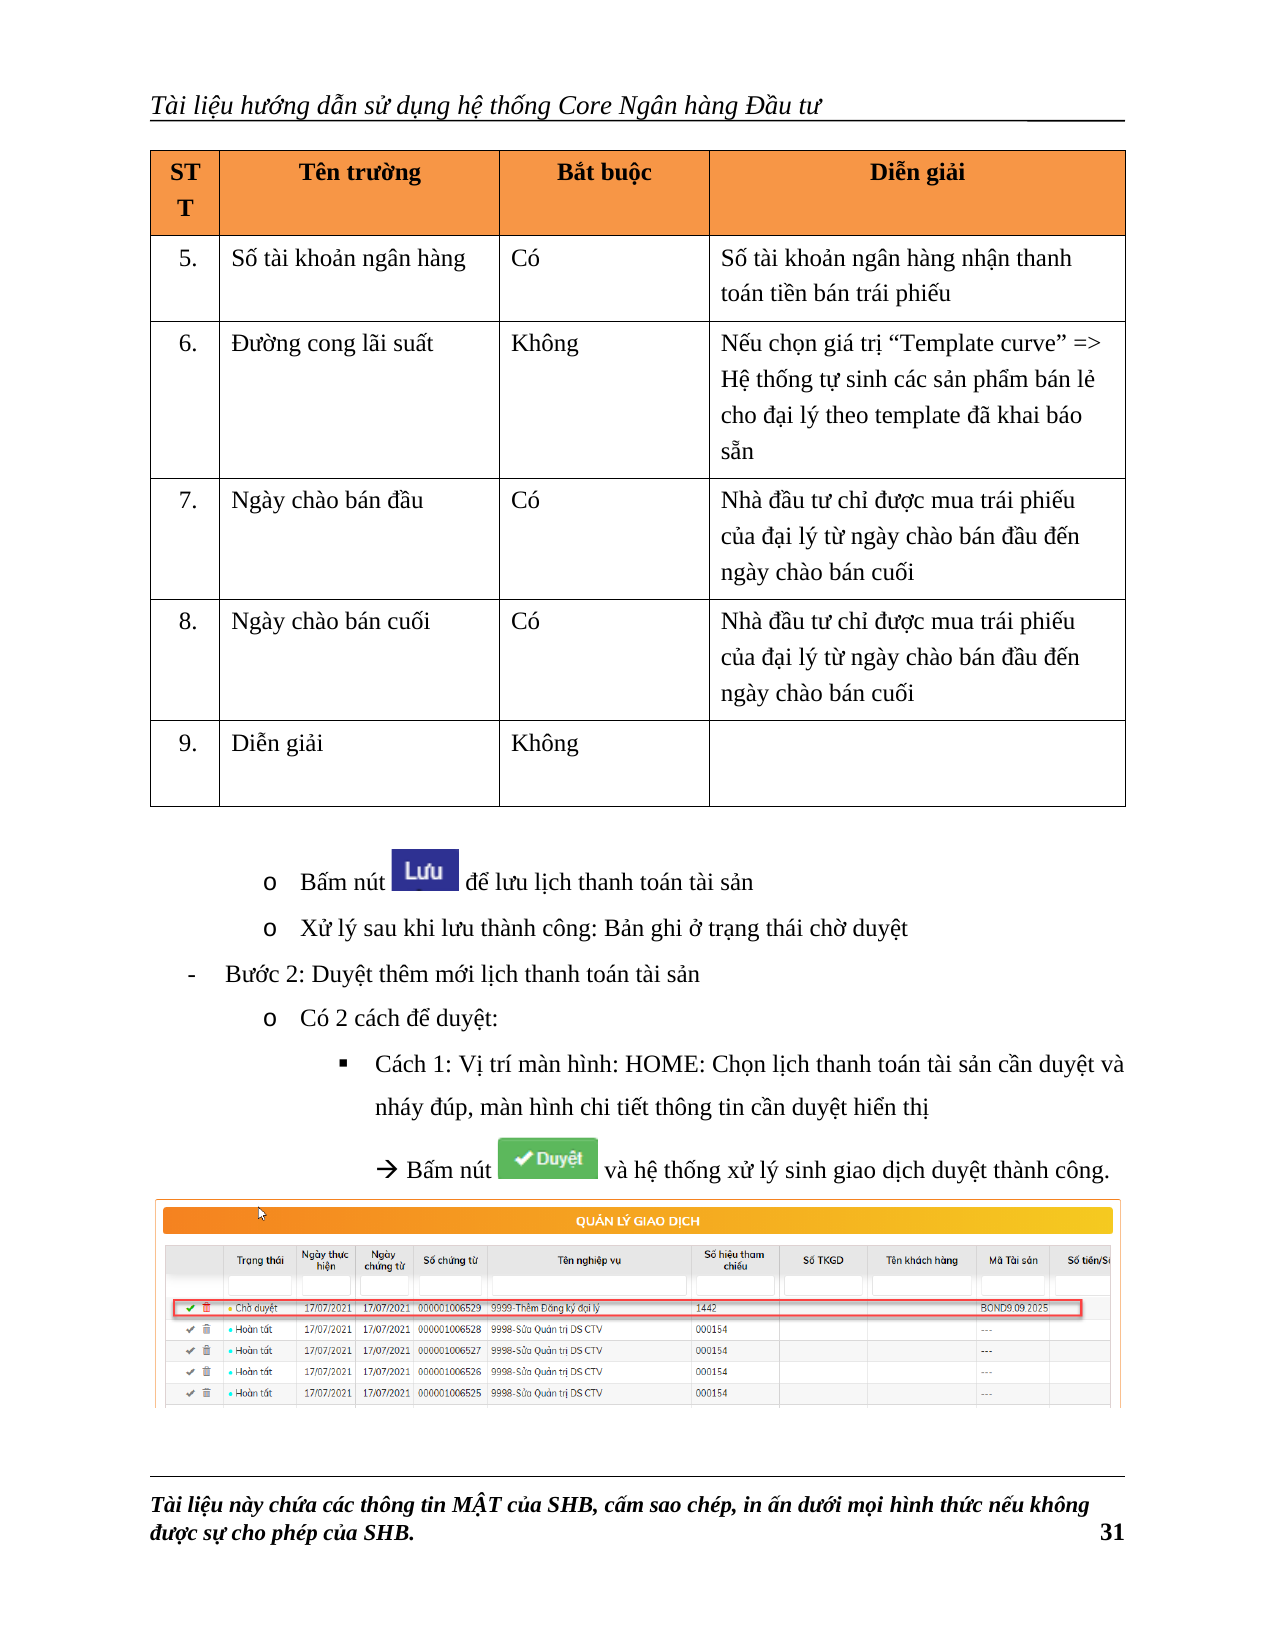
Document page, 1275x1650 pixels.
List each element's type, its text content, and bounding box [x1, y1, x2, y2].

table_cell [151, 600, 219, 720]
picture [497, 1135, 598, 1179]
list Bước 2: Duyệt thêm mới lịch thanh toán tài sản [187, 959, 1125, 988]
table_cell Ngày chào bán cuối [220, 600, 499, 720]
table_cell Có [500, 600, 709, 720]
table_cell Không [500, 322, 709, 478]
table_cell Có [500, 236, 709, 321]
table_cell Nhà đầu tư chỉ được mua trái phiếu của đại lý từ ngày chào bán đầu đến ngày chào bán cuối [710, 600, 1125, 720]
list Cách 1: Vị trí màn hình: HOME: Chọn lịch thanh toán tài sản cần duyệt và nháy đúp, màn hình chi tiết thông tin cần duyệt hiển thị Bấm nút và hệ thống xử lý sinh giao dịch duyệt thành công. [337, 1049, 1125, 1184]
table_cell [710, 721, 1125, 806]
table_cell [151, 721, 219, 806]
table_cell [151, 322, 219, 478]
list Có 2 cách để duyệt: [262, 1003, 1125, 1033]
list Bấm nút để lưu lịch thanh toán tài sản [262, 850, 1125, 898]
table_header Bắt buộc [500, 151, 709, 235]
list Xử lý sau khi lưu thành công: Bản ghi ở trạng thái chờ duyệt [262, 913, 1125, 944]
picture [391, 849, 459, 891]
picture [150, 1198, 1125, 1408]
table_cell Nếu chọn giá trị “Template curve” => Hệ thống tự sinh các sản phẩm bán lẻ cho đại lý theo template đã khai báo sẵn [710, 322, 1125, 478]
table_header STT [151, 151, 219, 235]
table_cell Không [500, 721, 709, 806]
table_header Diễn giải [710, 151, 1125, 235]
table_cell Số tài khoản ngân hàng nhận thanh toán tiền bán trái phiếu [710, 236, 1125, 321]
table_cell [151, 479, 219, 599]
table_cell Có [500, 479, 709, 599]
table_cell [151, 236, 219, 321]
table_cell Ngày chào bán đầu [220, 479, 499, 599]
table_cell Nhà đầu tư chỉ được mua trái phiếu của đại lý từ ngày chào bán đầu đến ngày chào bán cuối [710, 479, 1125, 599]
table_header Tên trường [220, 151, 499, 235]
table_cell Đường cong lãi suất [220, 322, 499, 478]
table_cell Số tài khoản ngân hàng [220, 236, 499, 321]
table_cell Diễn giải [220, 721, 499, 806]
